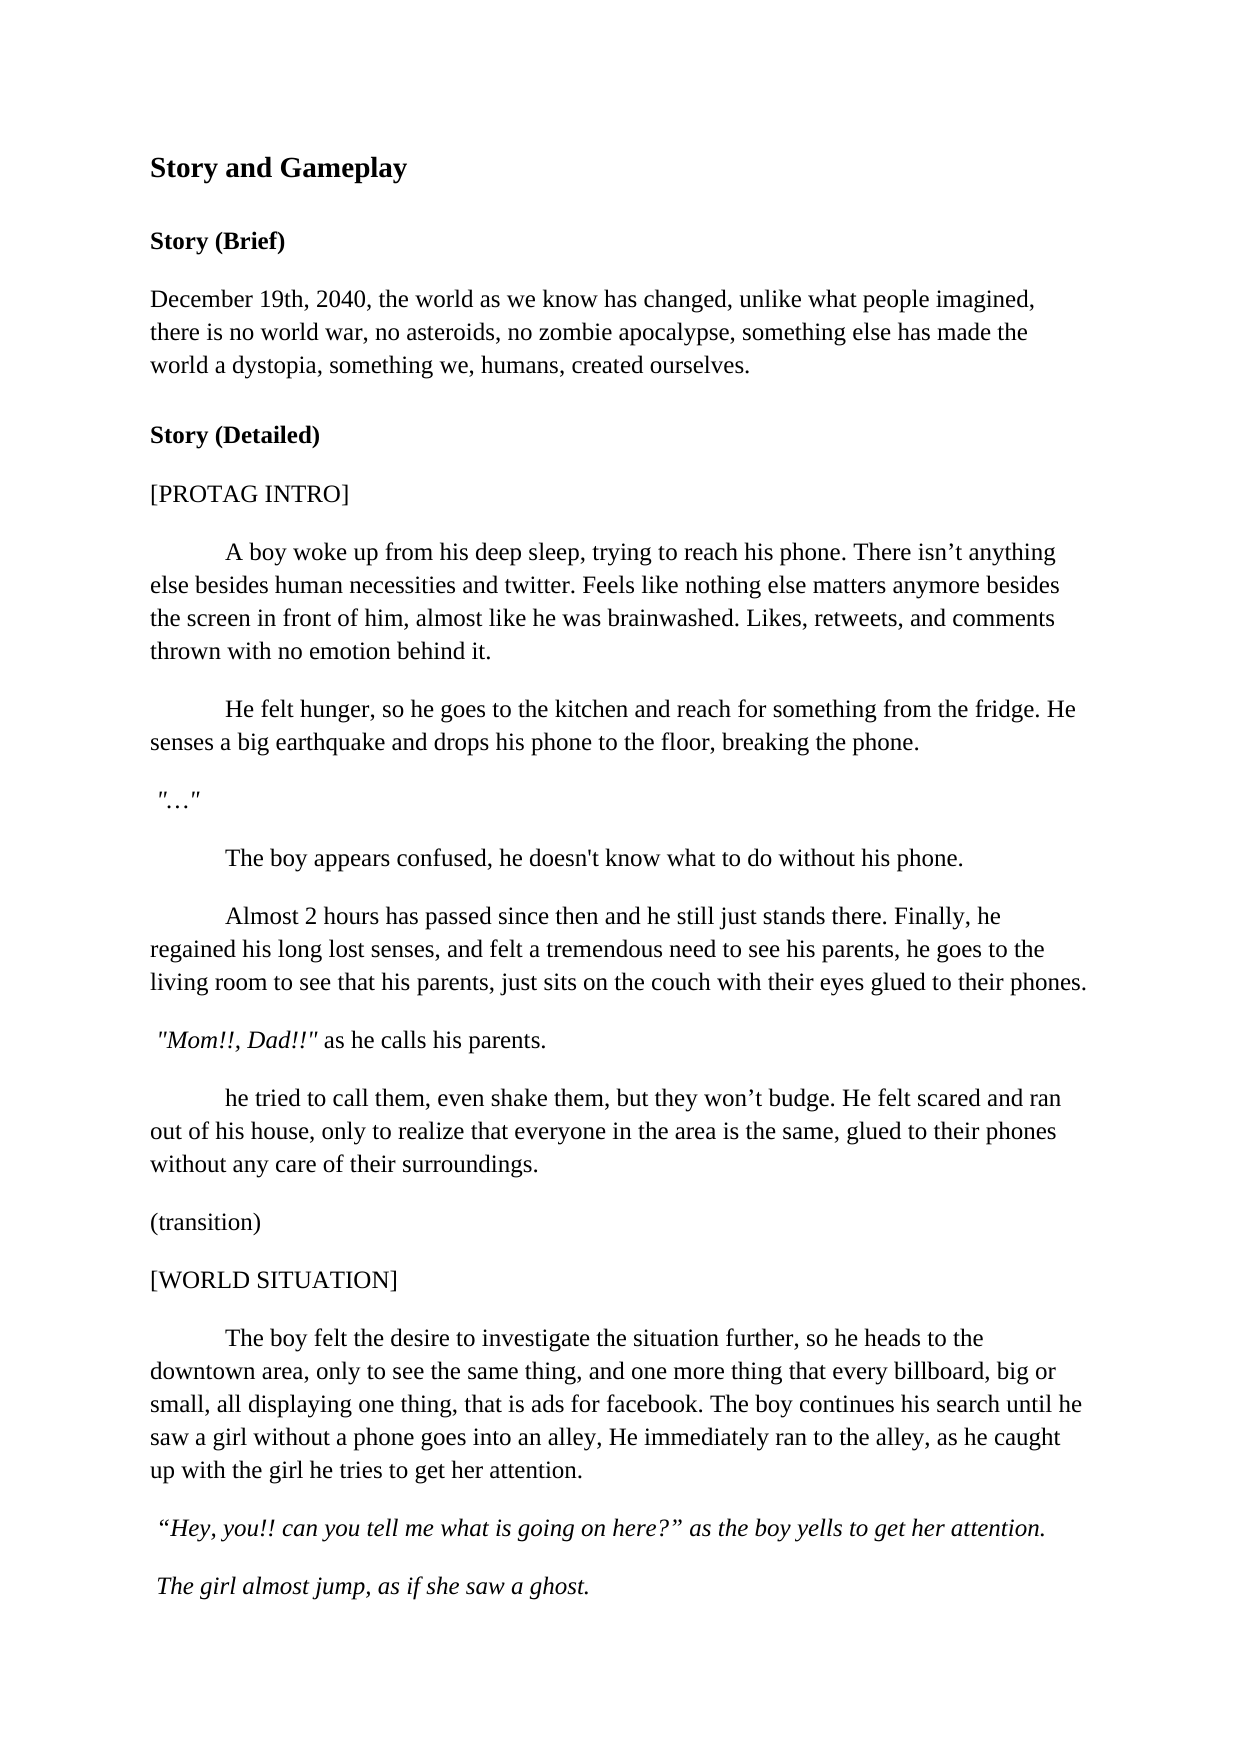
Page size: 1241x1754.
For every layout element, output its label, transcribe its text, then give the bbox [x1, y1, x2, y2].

text He felt hunger, so he goes to the kitchen and reach for something from the fridge. He senses a big earthquake and drops his phone to the floor, breaking the phone. [150, 694, 1090, 756]
subtitle Story (Detailed) [150, 421, 1090, 449]
text "…" [150, 785, 1090, 813]
text The boy appears confused, he doesn't know what to do without his phone. [150, 843, 1090, 872]
text he tried to call them, even shake them, but they won’t budge. He felt scared and ran out of his house, only to realize that everyone in the area is the same, glued to their phones without any care of their surroundings. [150, 1083, 1090, 1178]
subtitle Story (Brief) [150, 226, 1090, 255]
text "Mom!!, Dad!!" as he calls his parents. [150, 1025, 1090, 1054]
text The girl almost jump, as if she saw a ghost. [150, 1571, 1090, 1600]
text [WORLD SITUATION] [150, 1265, 1090, 1294]
text The boy felt the desire to investigate the situation further, so he heads to the downtown area, only to see the same thing, and one more thing that every billboard, big or small, all displaying one thing, that is ads for facebook. The boy continues his search until he saw a girl without a phone goes into an alley, He immediately ran to the alley, as he caught up with the girl he tries to get her attention. [150, 1323, 1090, 1484]
text “Hey, you!! can you tell me what is going on here?” as the boy yells to get her attention. [150, 1513, 1090, 1542]
text [PROTAG INTRO] [150, 479, 1090, 507]
text A boy woke up from his deep sleep, trying to reach his phone. There isn’t anything else besides human necessities and twitter. Feels like nothing else matters anymore besides the screen in front of him, almost like he was brainwashed. Likes, retweets, and comments thrown with no emotion behind it. [150, 537, 1090, 664]
text Almost 2 hours has passed since then and he still just stands there. Finally, he regained his long lost senses, and felt a tremendous need to see his parents, he goes to the living room to see that his parents, just sits on the couch with their eyes glued to their phones. [150, 901, 1090, 996]
subtitle Story and Gameplay [150, 150, 1090, 183]
text December 19th, 2040, the world as we know has changed, unlike what people imagined, there is no world war, no asteroids, no zombie apocalypse, something else has made the world a dystopia, something we, humans, created ourselves. [150, 284, 1090, 379]
text (transition) [150, 1207, 1090, 1236]
